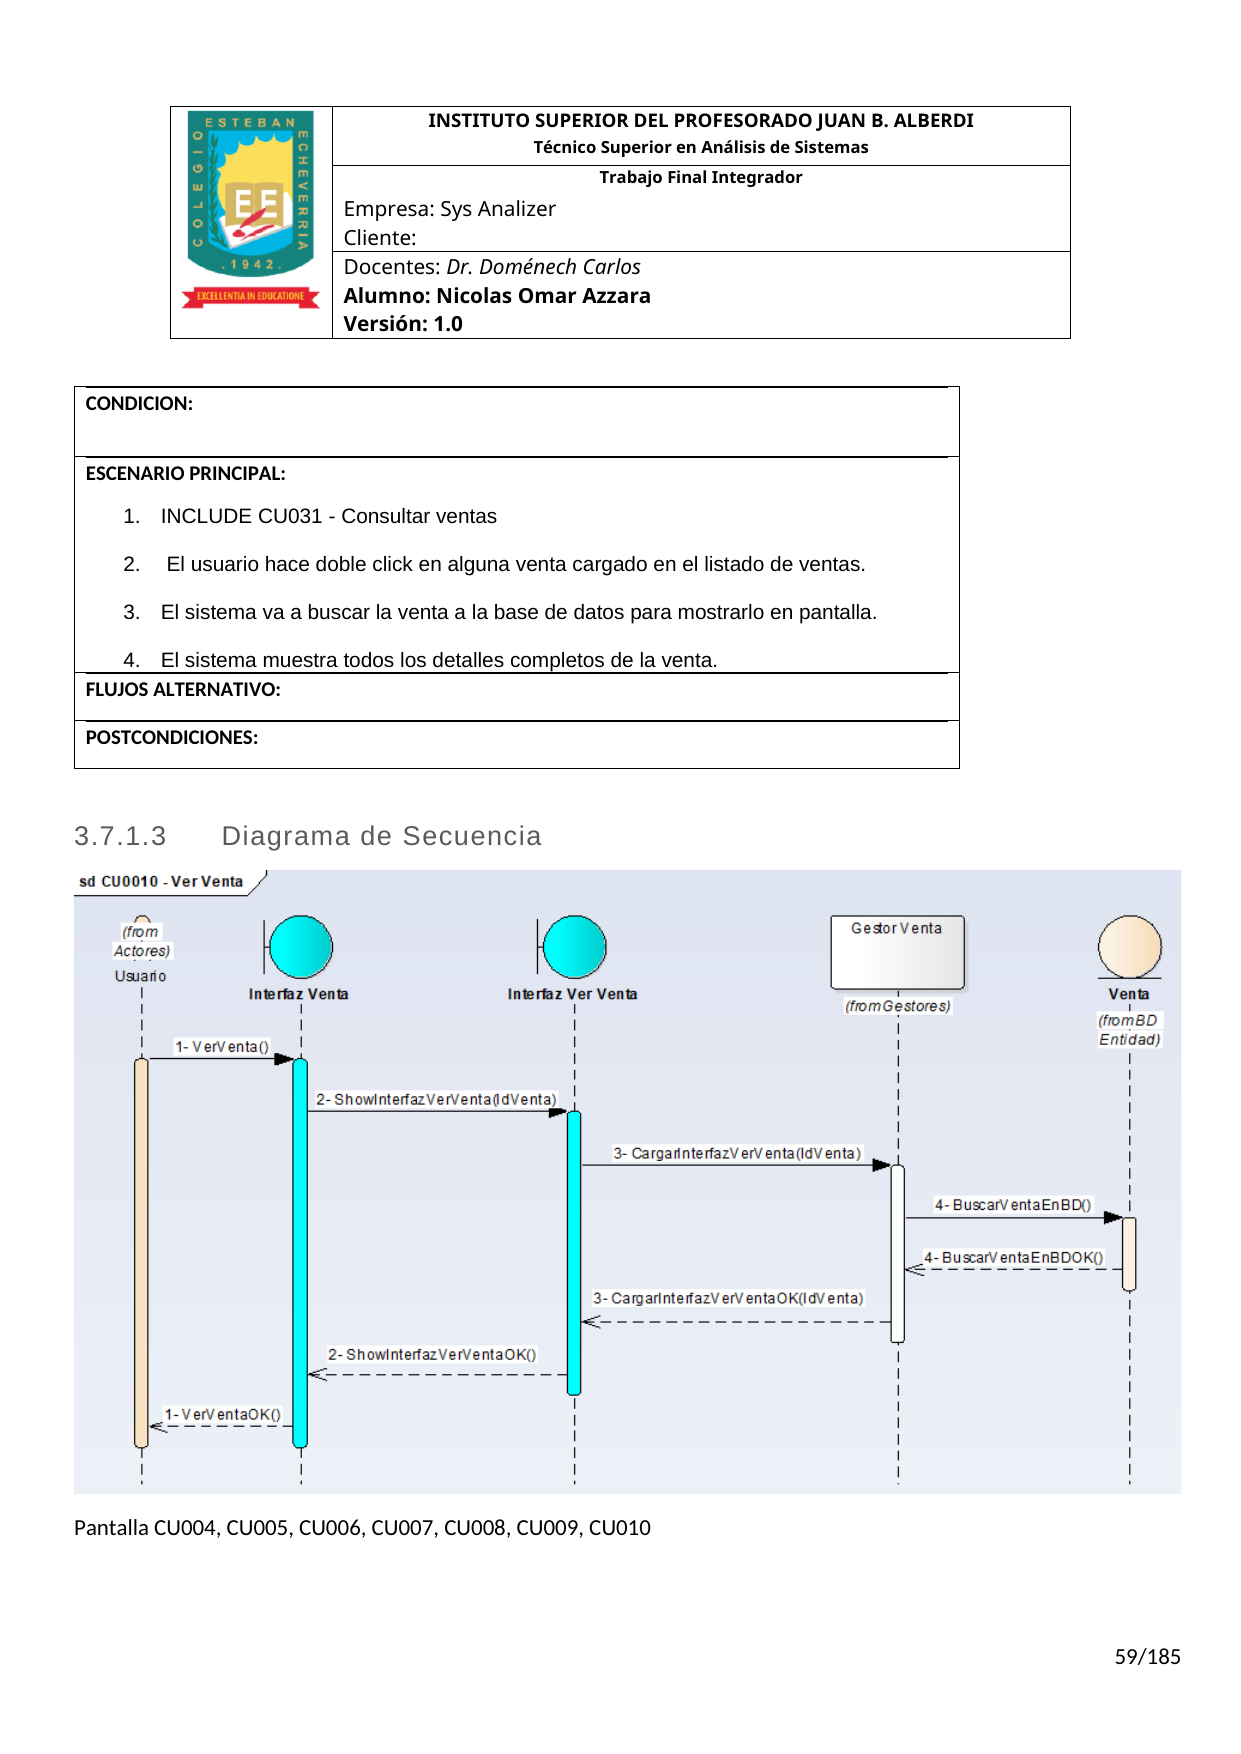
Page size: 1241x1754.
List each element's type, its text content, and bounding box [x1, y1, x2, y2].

table_cell CONDICION: [75, 387, 959, 456]
picture [73, 870, 1182, 1494]
table_cell ESCENARIO PRINCIPAL: INCLUDE CU031 - Consultar ventas El usuario hace doble click en alguna venta cargado en el listado de ventas. El sistema va a buscar la venta a la base de datos para mostrarlo en pantalla. El sistema muestra todos los detalles completos de la venta. [75, 457, 959, 672]
picture [181, 107, 321, 322]
table_cell POSTCONDICIONES: [75, 721, 959, 768]
subtitle 3.7.1.3 Diagrama de Secuencia [74, 820, 1181, 851]
table_cell FLUJOS ALTERNATIVO: [75, 673, 959, 720]
text Pantalla CU004, CU005, CU006, CU007, CU008, CU009, CU010 [74, 1513, 1181, 1541]
